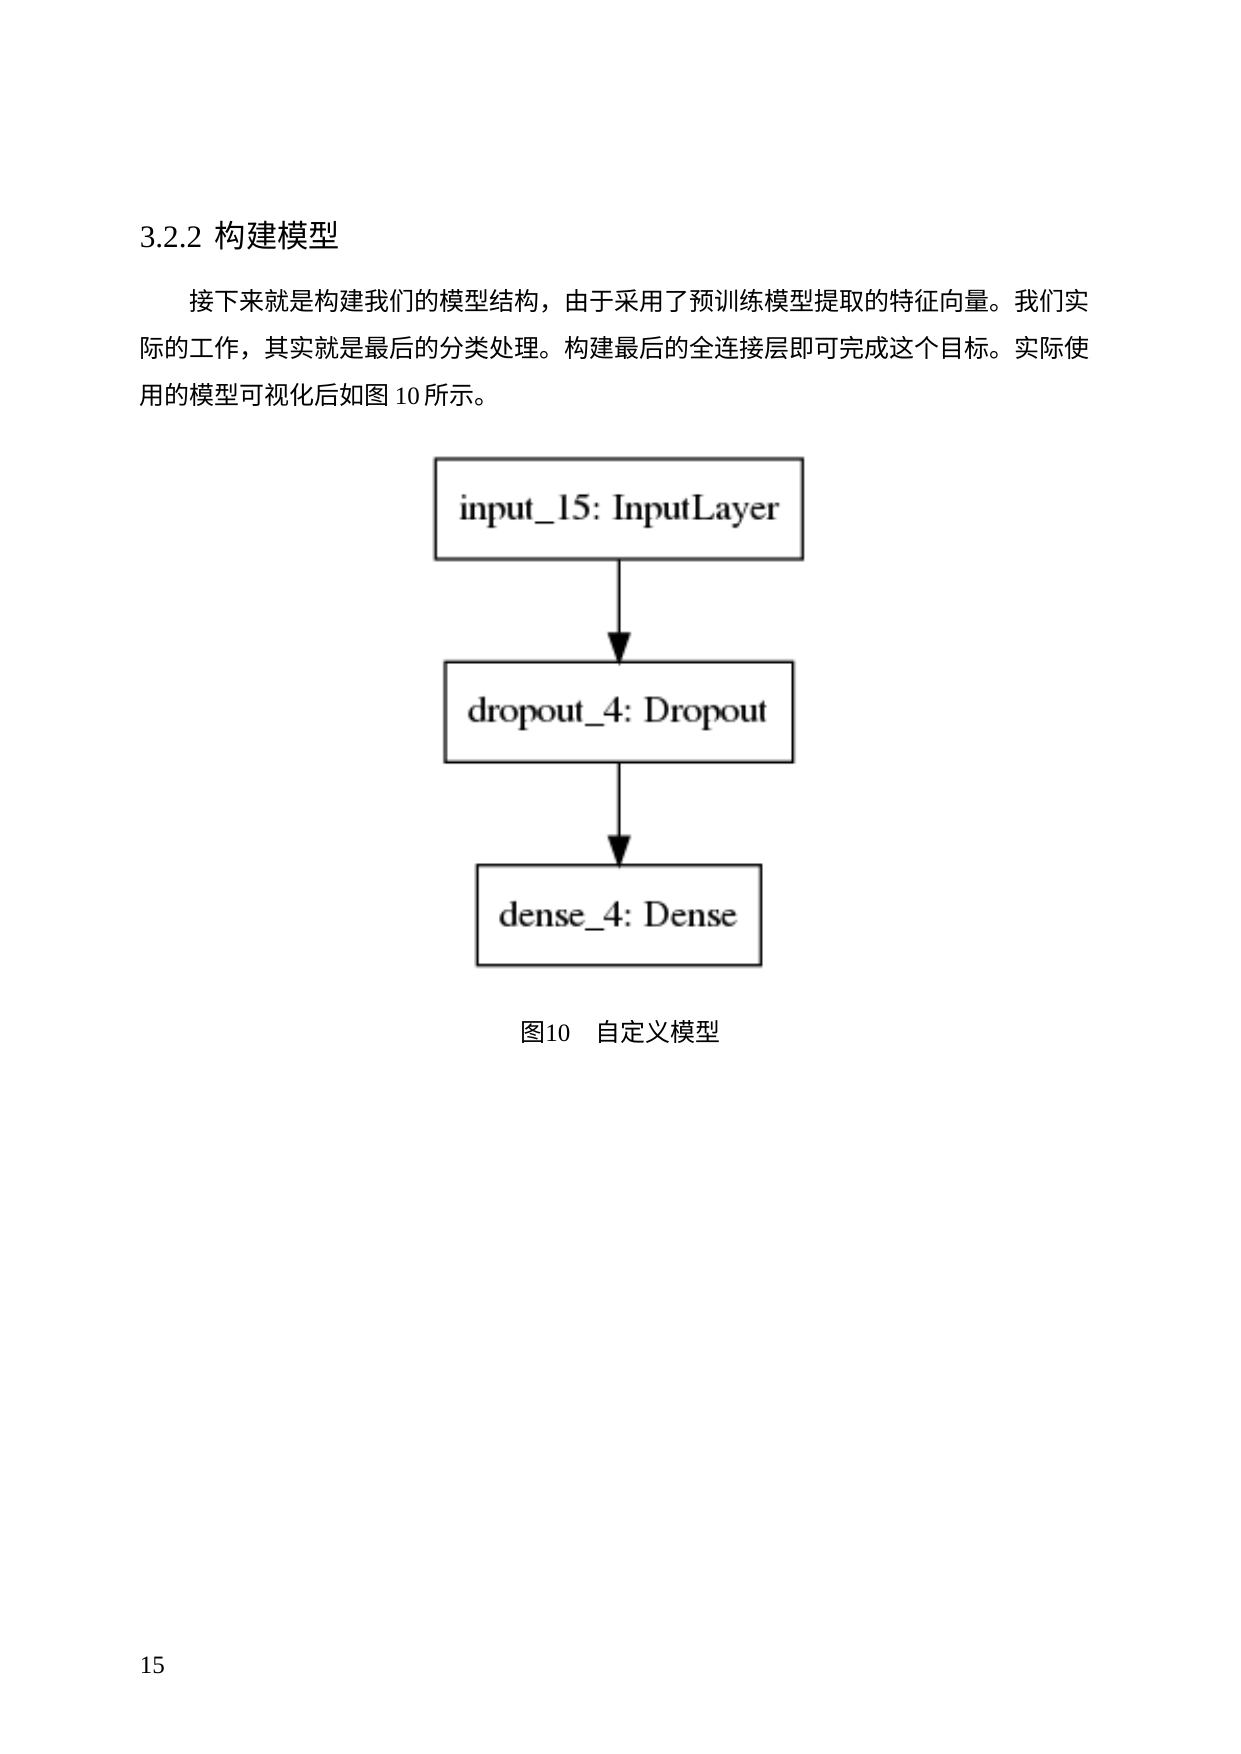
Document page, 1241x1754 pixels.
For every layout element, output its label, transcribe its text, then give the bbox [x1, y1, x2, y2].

text 接下来就是构建我们的模型结构，由于采用了预训练模型提取的特征向量。我们实际的工作，其实就是最后的分类处理。构建最后的全连接层即可完成这个目标。实际使用的模型可视化后如图6所示。 [139, 281, 1101, 412]
list 自定义模型 [139, 1012, 1101, 1048]
subtitle 构建模型 [139, 211, 1101, 256]
picture [425, 447, 815, 979]
